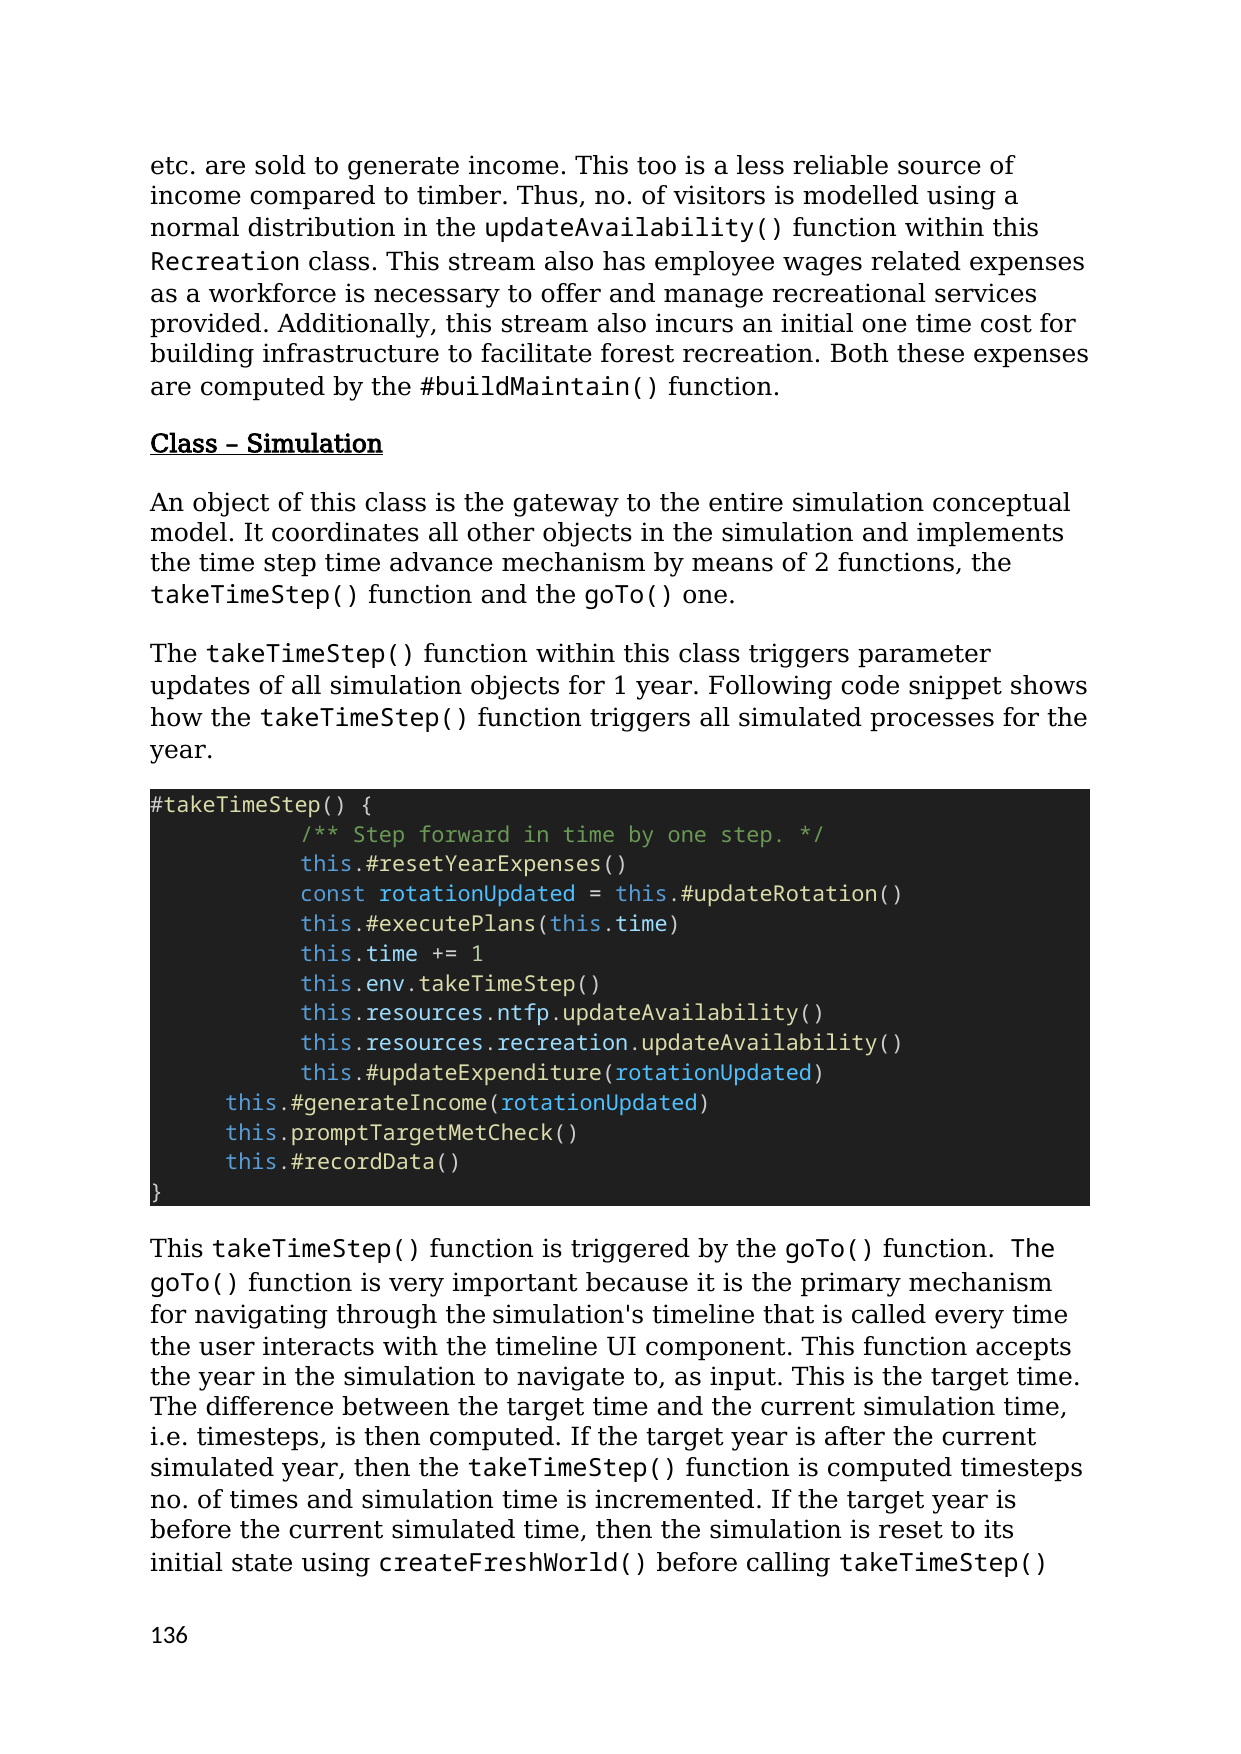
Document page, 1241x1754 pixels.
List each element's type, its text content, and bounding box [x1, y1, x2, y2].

subtitle Class – Simulation [150, 427, 1090, 457]
text this.#executePlans(this.time) [150, 908, 1090, 938]
text this.promptTargetMetCheck() [150, 1117, 1090, 1146]
text #takeTimeStep() { [150, 789, 1090, 819]
text const rotationUpdated = this.#updateRotation() [150, 878, 1090, 908]
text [150, 150, 1090, 402]
text this.#updateExpenditure(rotationUpdated) [150, 1057, 1090, 1087]
text this.env.takeTimeStep() [150, 968, 1090, 997]
text /** Step forward in time by one step. */ [150, 819, 1090, 848]
text } [150, 1176, 1090, 1206]
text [150, 1231, 1090, 1578]
text this.#recordData() [150, 1146, 1090, 1176]
text this.resources.ntfp.updateAvailability() [150, 997, 1090, 1027]
text this.#resetYearExpenses() [150, 848, 1090, 878]
text The takeTimeStep() function within this class triggers parameter updates of all simulation objects for 1 year. Following code snippet shows how the takeTimeStep() function triggers all simulated processes for the year. [150, 636, 1090, 764]
text An object of this class is the gateway to the entire simulation conceptual model. It coordinates all other objects in the simulation and implements the time step time advance mechanism by means of 2 functions, the takeTimeStep() function and the goTo() one. [150, 487, 1090, 611]
text this.resources.recreation.updateAvailability() [150, 1027, 1090, 1057]
text this.#generateIncome(rotationUpdated) [150, 1087, 1090, 1117]
text this.time += 1 [150, 938, 1090, 968]
